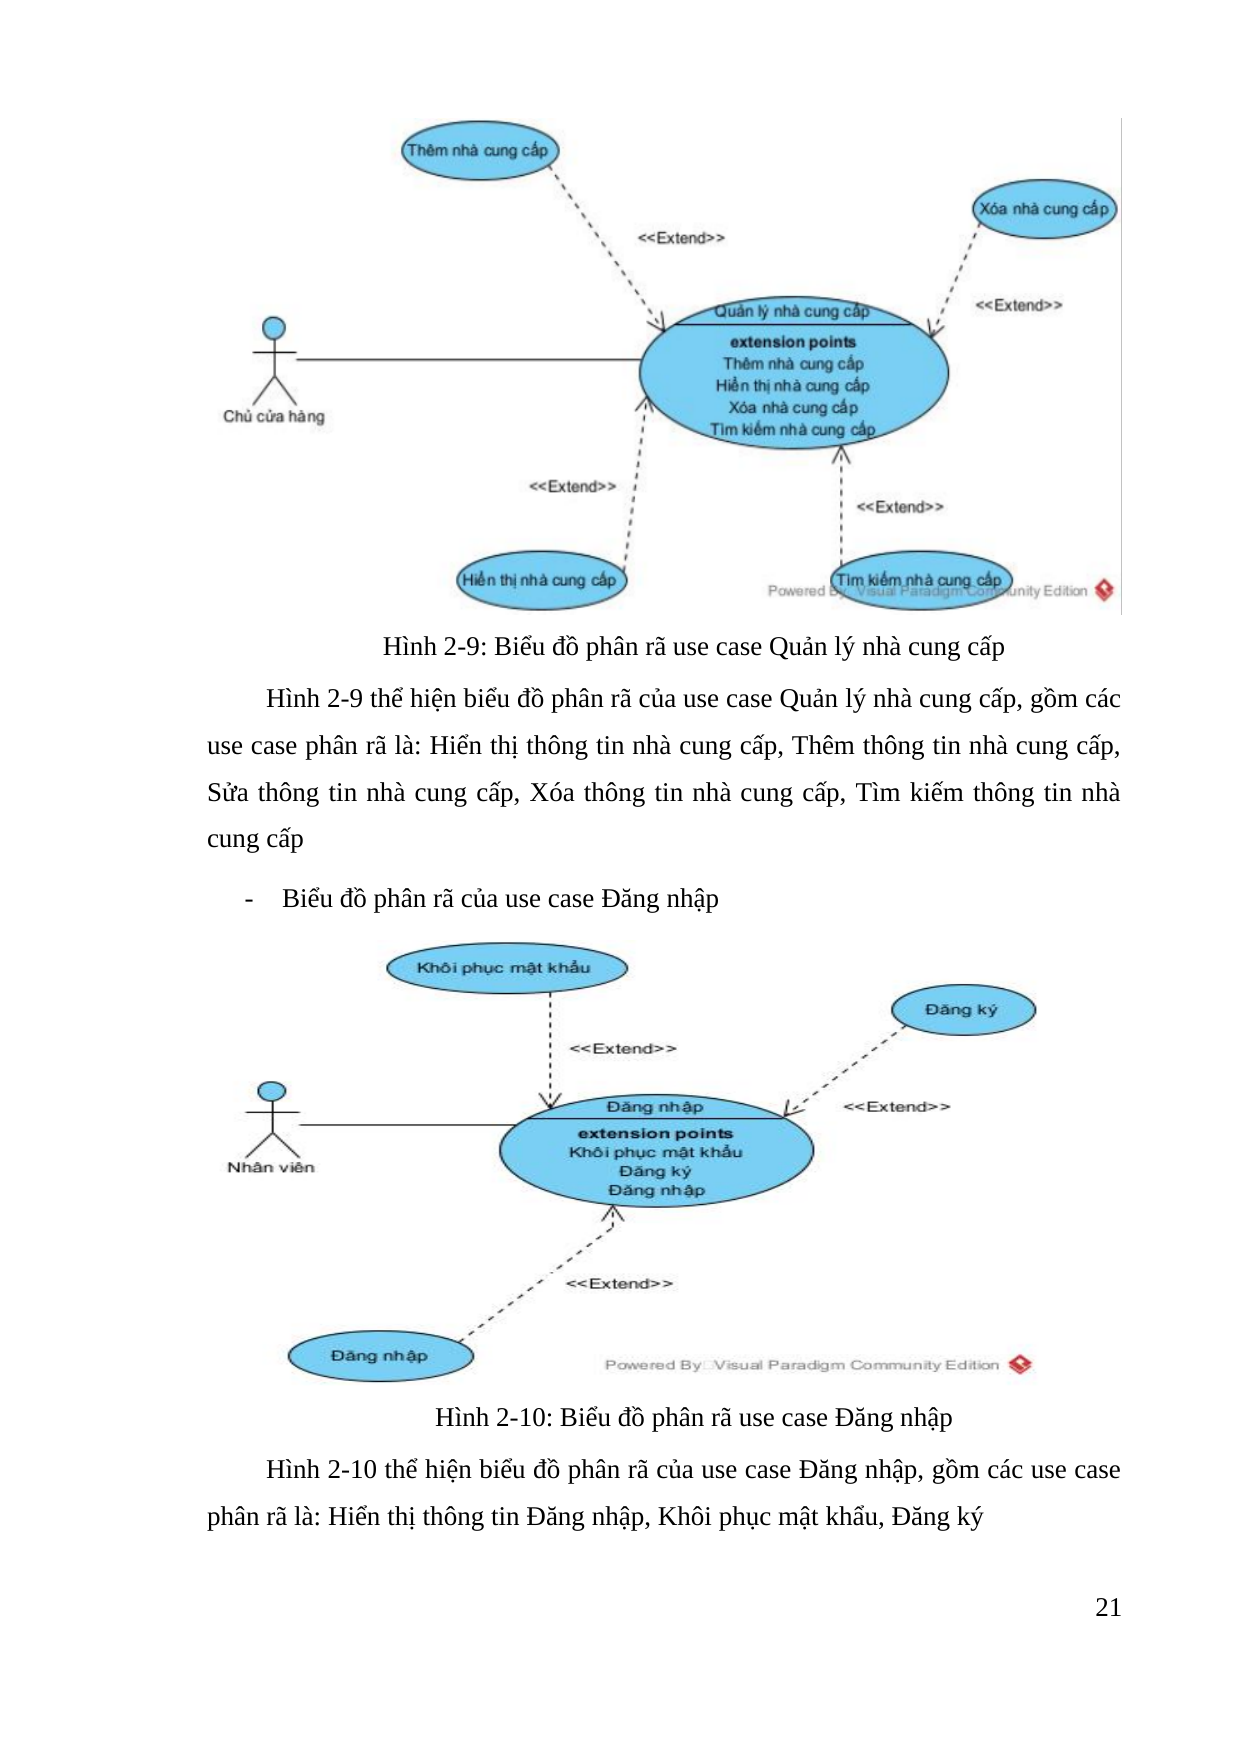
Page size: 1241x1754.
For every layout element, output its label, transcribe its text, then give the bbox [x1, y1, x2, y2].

list Biểu đồ phân rã của use case Đăng nhập [244, 882, 1122, 913]
text Hình 2-9 thể hiện biểu đồ phân rã của use case Quản lý nhà cung cấp, gồm các use case phân rã là: Hiển thị thông tin nhà cung cấp, Thêm thông tin nhà cung cấp, Sửa thông tin nhà cung cấp, Xóa thông tin nhà cung cấp, Tìm kiếm thông tin nhà cung cấp [207, 682, 1122, 854]
text Hình 2-10: Biểu đồ phân rã use case Đăng nhập [207, 1402, 1122, 1433]
picture [206, 118, 1123, 615]
text Hình 2-10 thể hiện biểu đồ phân rã của use case Đăng nhập, gồm các use case phân rã là: Hiển thị thông tin Đăng nhập, Khôi phục mật khẩu, Đăng ký [207, 1453, 1122, 1531]
picture [206, 940, 1042, 1386]
text Hình 2-9: Biểu đồ phân rã use case Quản lý nhà cung cấp [207, 631, 1122, 662]
